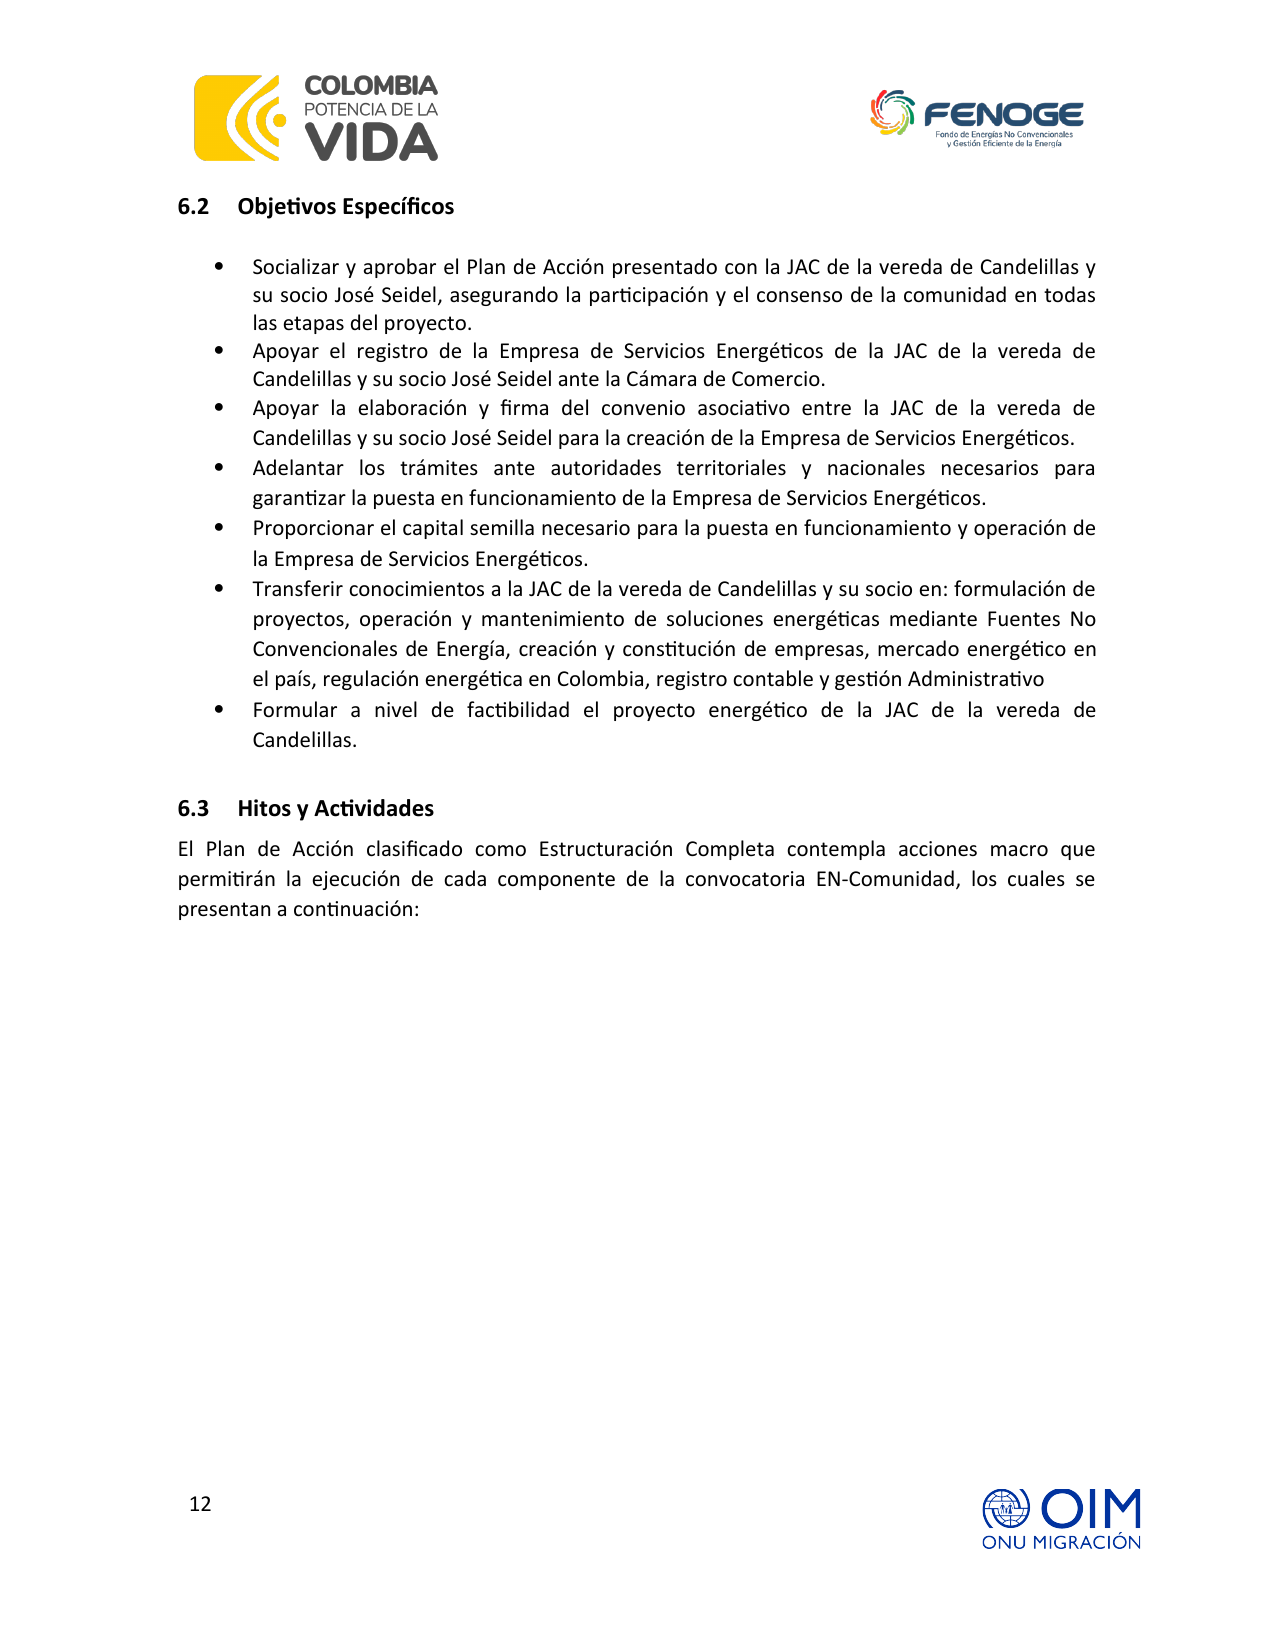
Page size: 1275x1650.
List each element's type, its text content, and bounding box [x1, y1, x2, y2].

list Socializar y aprobar el Plan de Acción presentado con la JAC de la vereda de Candelillas y su socio José Seidel, asegurando la participación y el consenso de la comunidad en todas las etapas del proyecto. [215, 252, 1098, 337]
picture [869, 88, 1086, 148]
list Transferir conocimientos a la JAC de la vereda de Candelillas y su socio en: formulación de proyectos, operación y mantenimiento de soluciones energéticas mediante Fuentes No Convencionales de Energía, creación y constitución de empresas, mercado energético en el país, regulación energética en Colombia, registro contable y gestión Administrativo [215, 574, 1098, 692]
text El Plan de Acción clasificado como Estructuración Completa contempla acciones macro que permitirán la ejecución de cada componente de la convocatoria EN-Comunidad, los cuales se presentan a continuación: [177, 834, 1098, 922]
list Apoyar la elaboración y firma del convenio asociativo entre la JAC de la vereda de Candelillas y su socio José Seidel para la creación de la Empresa de Servicios Energéticos. [215, 393, 1098, 451]
subtitle Objetivos Específicos [177, 190, 1098, 221]
list Formular a nivel de factibilidad el proyecto energético de la JAC de la vereda de Candelillas. [215, 695, 1098, 753]
list Apoyar el registro de la Empresa de Servicios Energéticos de la JAC de la vereda de Candelillas y su socio José Seidel ante la Cámara de Comercio. [215, 337, 1098, 393]
list Proporcionar el capital semilla necesario para la puesta en funcionamiento y operación de la Empresa de Servicios Energéticos. [215, 513, 1098, 572]
subtitle Hitos y Actividades [177, 793, 1098, 823]
list Adelantar los trámites ante autoridades territoriales y nacionales necesarios para garantizar la puesta en funcionamiento de la Empresa de Servicios Energéticos. [215, 453, 1098, 511]
picture [982, 1489, 1141, 1549]
picture [188, 73, 444, 163]
